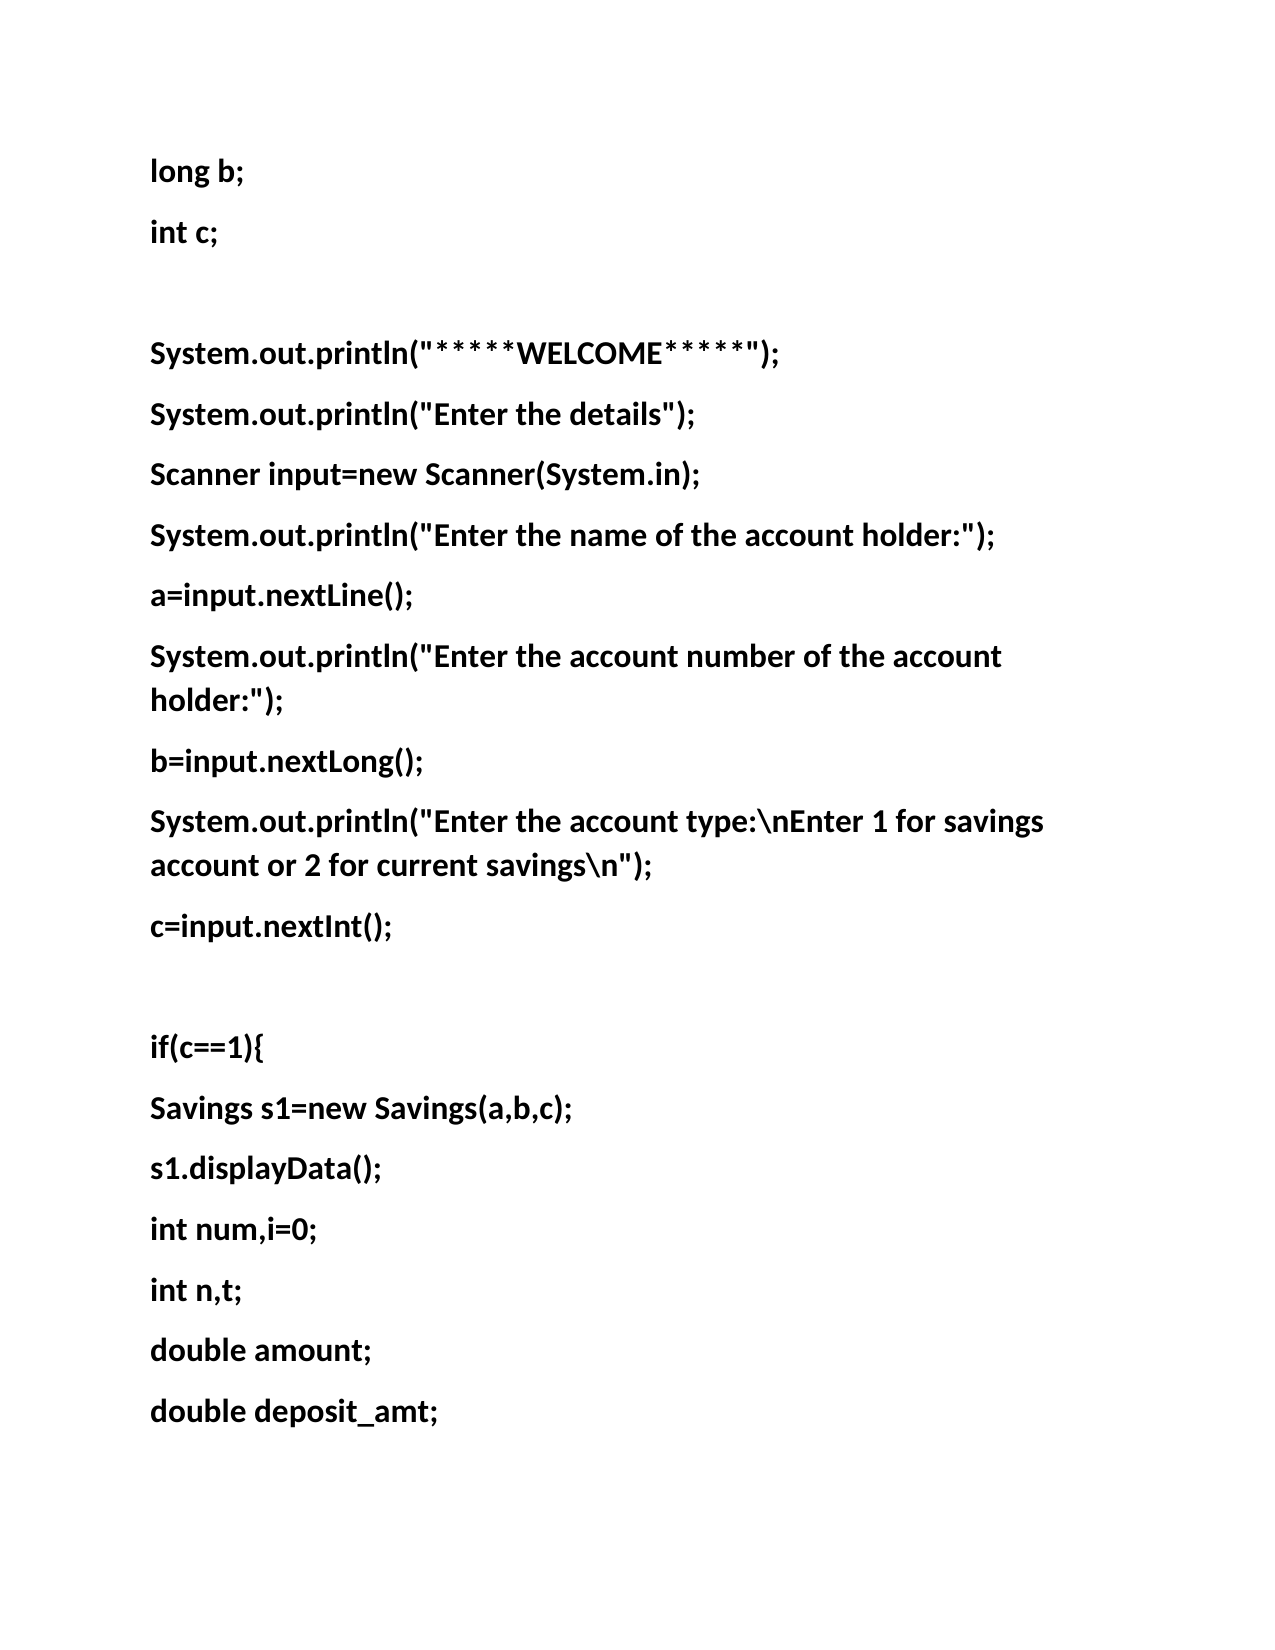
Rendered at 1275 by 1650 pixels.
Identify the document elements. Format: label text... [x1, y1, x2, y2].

text if(c==1){ [150, 1026, 1125, 1067]
text System.out.println("Enter the name of the account holder:"); [150, 514, 1125, 554]
text long b; [150, 150, 1125, 191]
text System.out.println("Enter the account number of the account holder:"); [150, 635, 1125, 720]
text System.out.println("*****WELCOME*****"); [150, 332, 1125, 373]
text c=input.nextInt(); [150, 905, 1125, 946]
text int c; [150, 211, 1125, 251]
text double amount; [150, 1329, 1125, 1370]
text System.out.println("Enter the details"); [150, 392, 1125, 433]
text Scanner input=new Scanner(System.in); [150, 453, 1125, 494]
text s1.displayData(); [150, 1147, 1125, 1188]
text int n,t; [150, 1268, 1125, 1309]
text b=input.nextLong(); [150, 739, 1125, 780]
text a=input.nextLine(); [150, 574, 1125, 615]
text int num,i=0; [150, 1208, 1125, 1249]
text System.out.println("Enter the account type:\nEnter 1 for savings account or 2 for current savings\n"); [150, 800, 1125, 885]
text Savings s1=new Savings(a,b,c); [150, 1087, 1125, 1127]
text double deposit_amt; [150, 1390, 1125, 1431]
